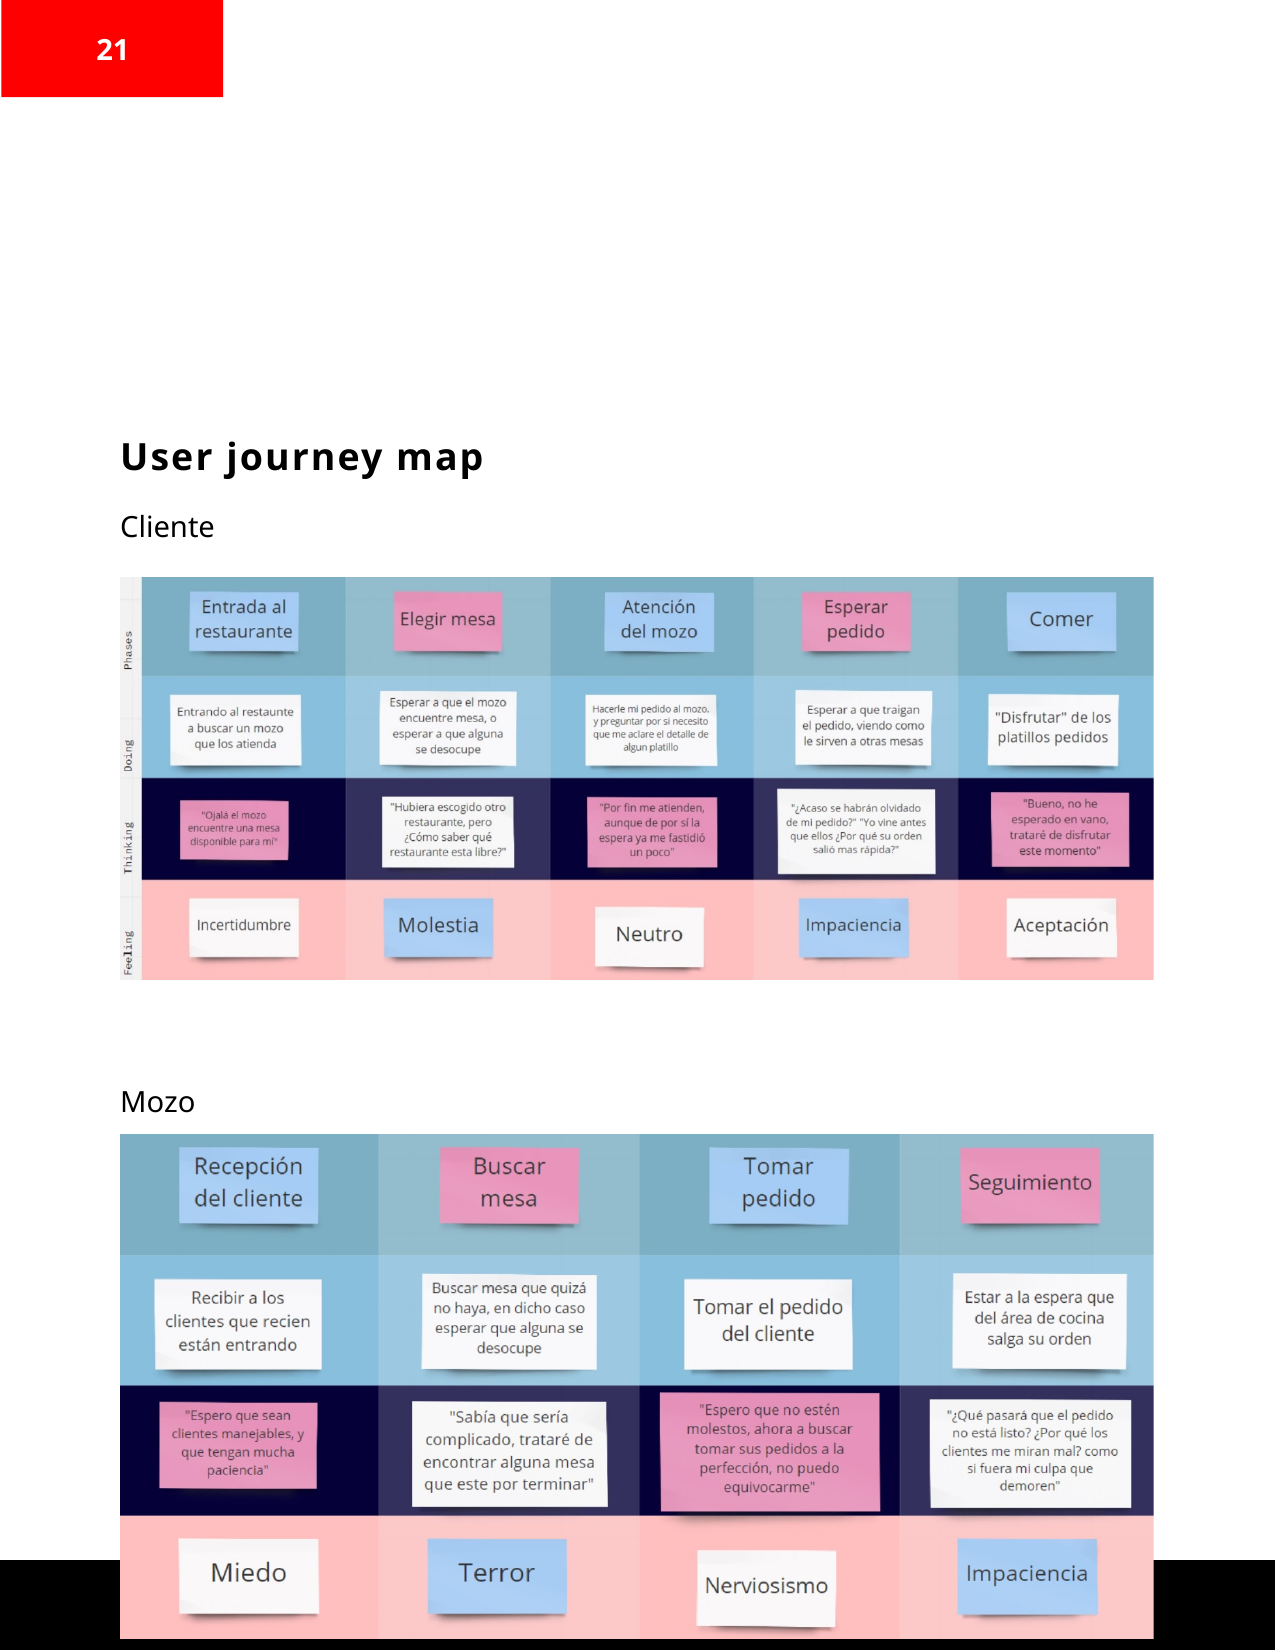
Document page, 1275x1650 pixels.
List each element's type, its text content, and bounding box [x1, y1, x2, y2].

picture [120, 577, 1154, 980]
text Mozo [120, 1081, 1155, 1121]
subtitle User journey map [120, 431, 1155, 482]
picture [120, 1134, 1154, 1639]
text Cliente [120, 507, 1155, 546]
